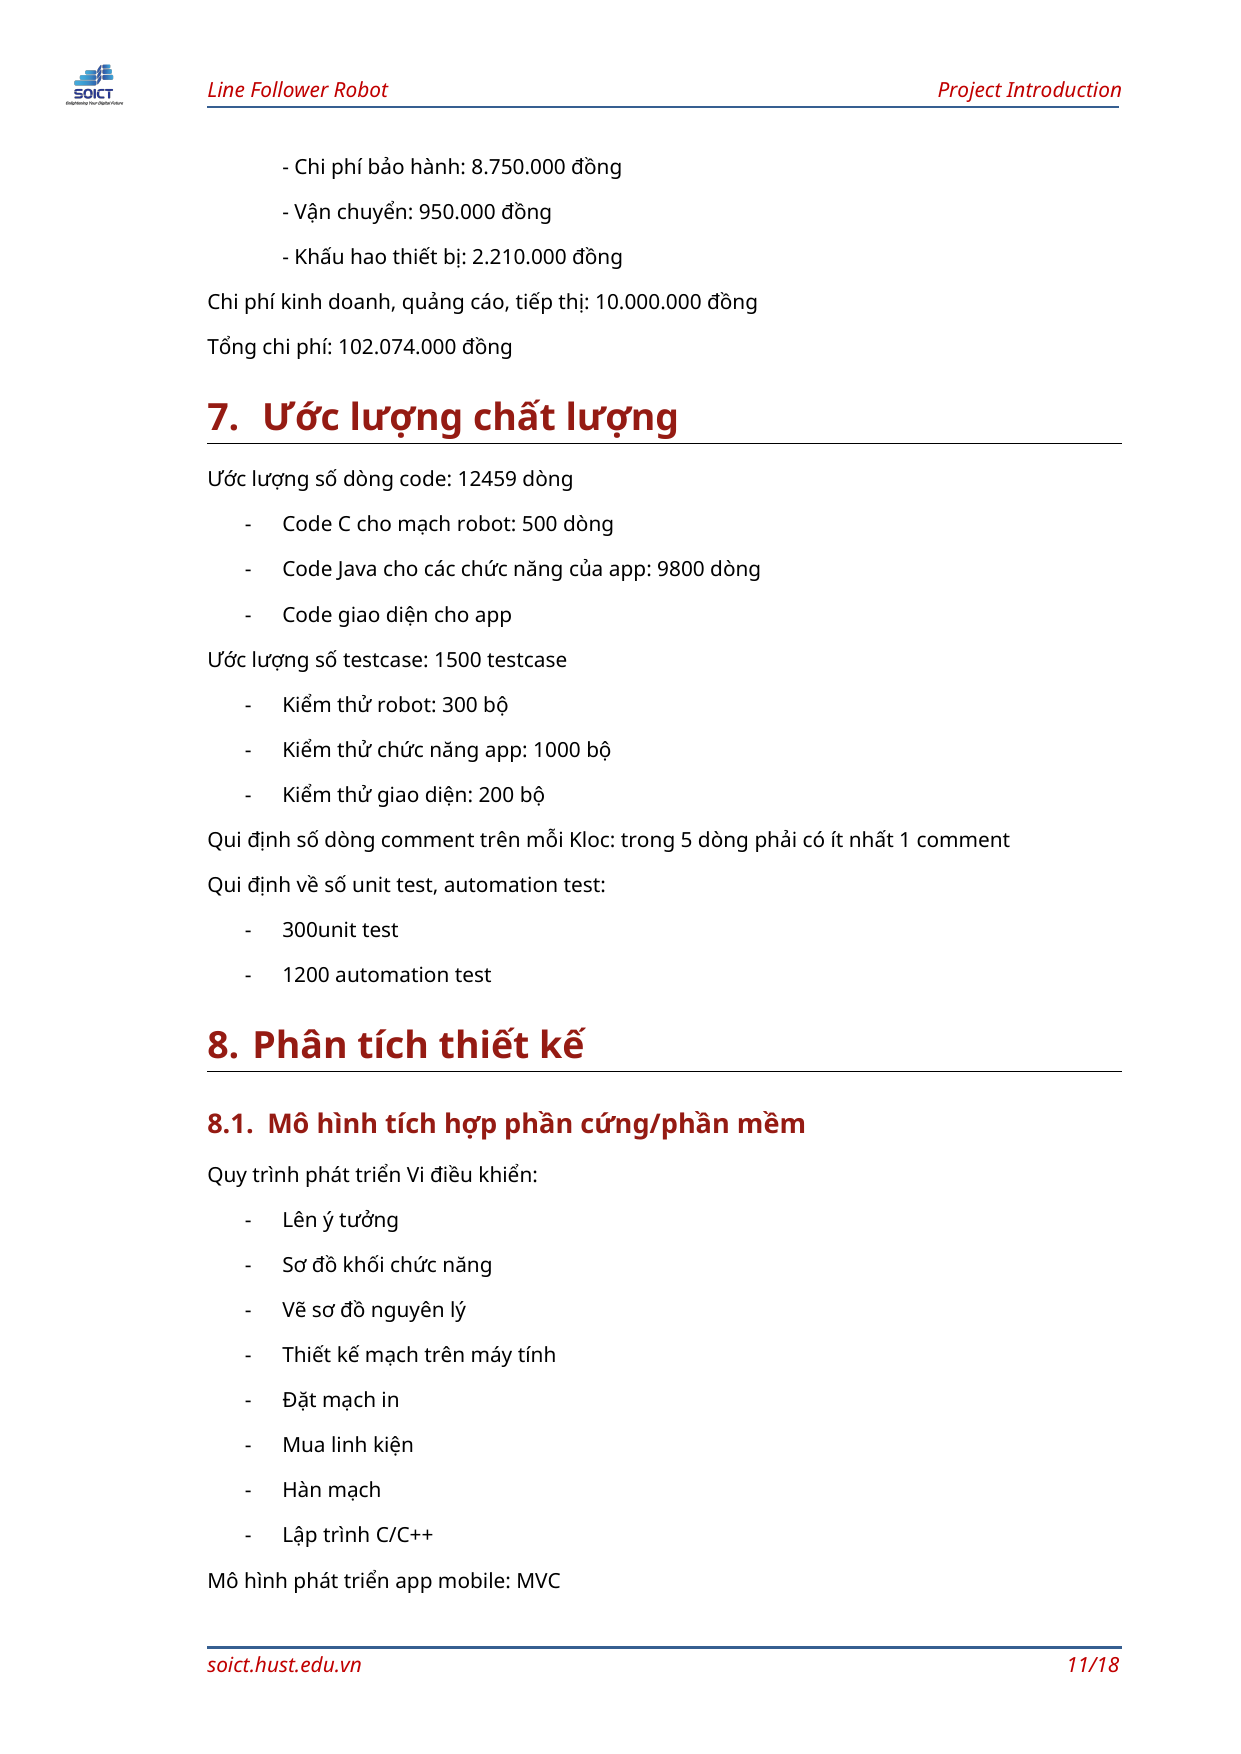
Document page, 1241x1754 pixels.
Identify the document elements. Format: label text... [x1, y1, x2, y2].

subtitle Ước lượng chất lượng [207, 390, 1122, 443]
text - Chi phí bảo hành: 8.750.000 đồng [282, 152, 1122, 181]
list Code Java cho các chức năng của app: 9800 dòng [244, 554, 1122, 583]
list Lập trình C/C++ [244, 1521, 1122, 1549]
text Quy trình phát triển Vi điều khiển: [207, 1160, 1122, 1188]
text Qui định về số unit test, automation test: [207, 870, 1122, 899]
text Tổng chi phí: 102.074.000 đồng [207, 332, 1122, 361]
text Ước lượng số dòng code: 12459 dòng [207, 464, 1122, 493]
text - Khấu hao thiết bị: 2.210.000 đồng [282, 242, 1122, 271]
text Mô hình phát triển app mobile: MVC [207, 1566, 1122, 1594]
text Qui định số dòng comment trên mỗi Kloc: trong 5 dòng phải có ít nhất 1 comment [207, 825, 1122, 854]
list Sơ đồ khối chức năng [244, 1250, 1122, 1278]
subtitle Phân tích thiết kế [207, 1018, 1122, 1071]
text Ước lượng số testcase: 1500 testcase [207, 645, 1122, 673]
list Đặt mạch in [244, 1385, 1122, 1414]
list Thiết kế mạch trên máy tính [244, 1340, 1122, 1369]
text Chi phí kinh doanh, quảng cáo, tiếp thị: 10.000.000 đồng [207, 287, 1122, 316]
text - Vận chuyển: 950.000 đồng [282, 197, 1122, 226]
list Kiểm thử giao diện: 200 bộ [244, 780, 1122, 808]
picture [59, 61, 131, 109]
list Hàn mạch [244, 1476, 1122, 1504]
list 1200 automation test [244, 961, 1122, 989]
list Kiểm thử robot: 300 bộ [244, 690, 1122, 718]
list Code C cho mạch robot: 500 dòng [244, 509, 1122, 538]
list Kiểm thử chức năng app: 1000 bộ [244, 735, 1122, 763]
list Code giao diện cho app [244, 600, 1122, 628]
subtitle Mô hình tích hợp phần cứng/phần mềm [207, 1105, 1122, 1142]
list 300unit test [244, 915, 1122, 944]
list Vẽ sơ đồ nguyên lý [244, 1295, 1122, 1323]
list Mua linh kiện [244, 1430, 1122, 1459]
list Lên ý tưởng [244, 1205, 1122, 1233]
